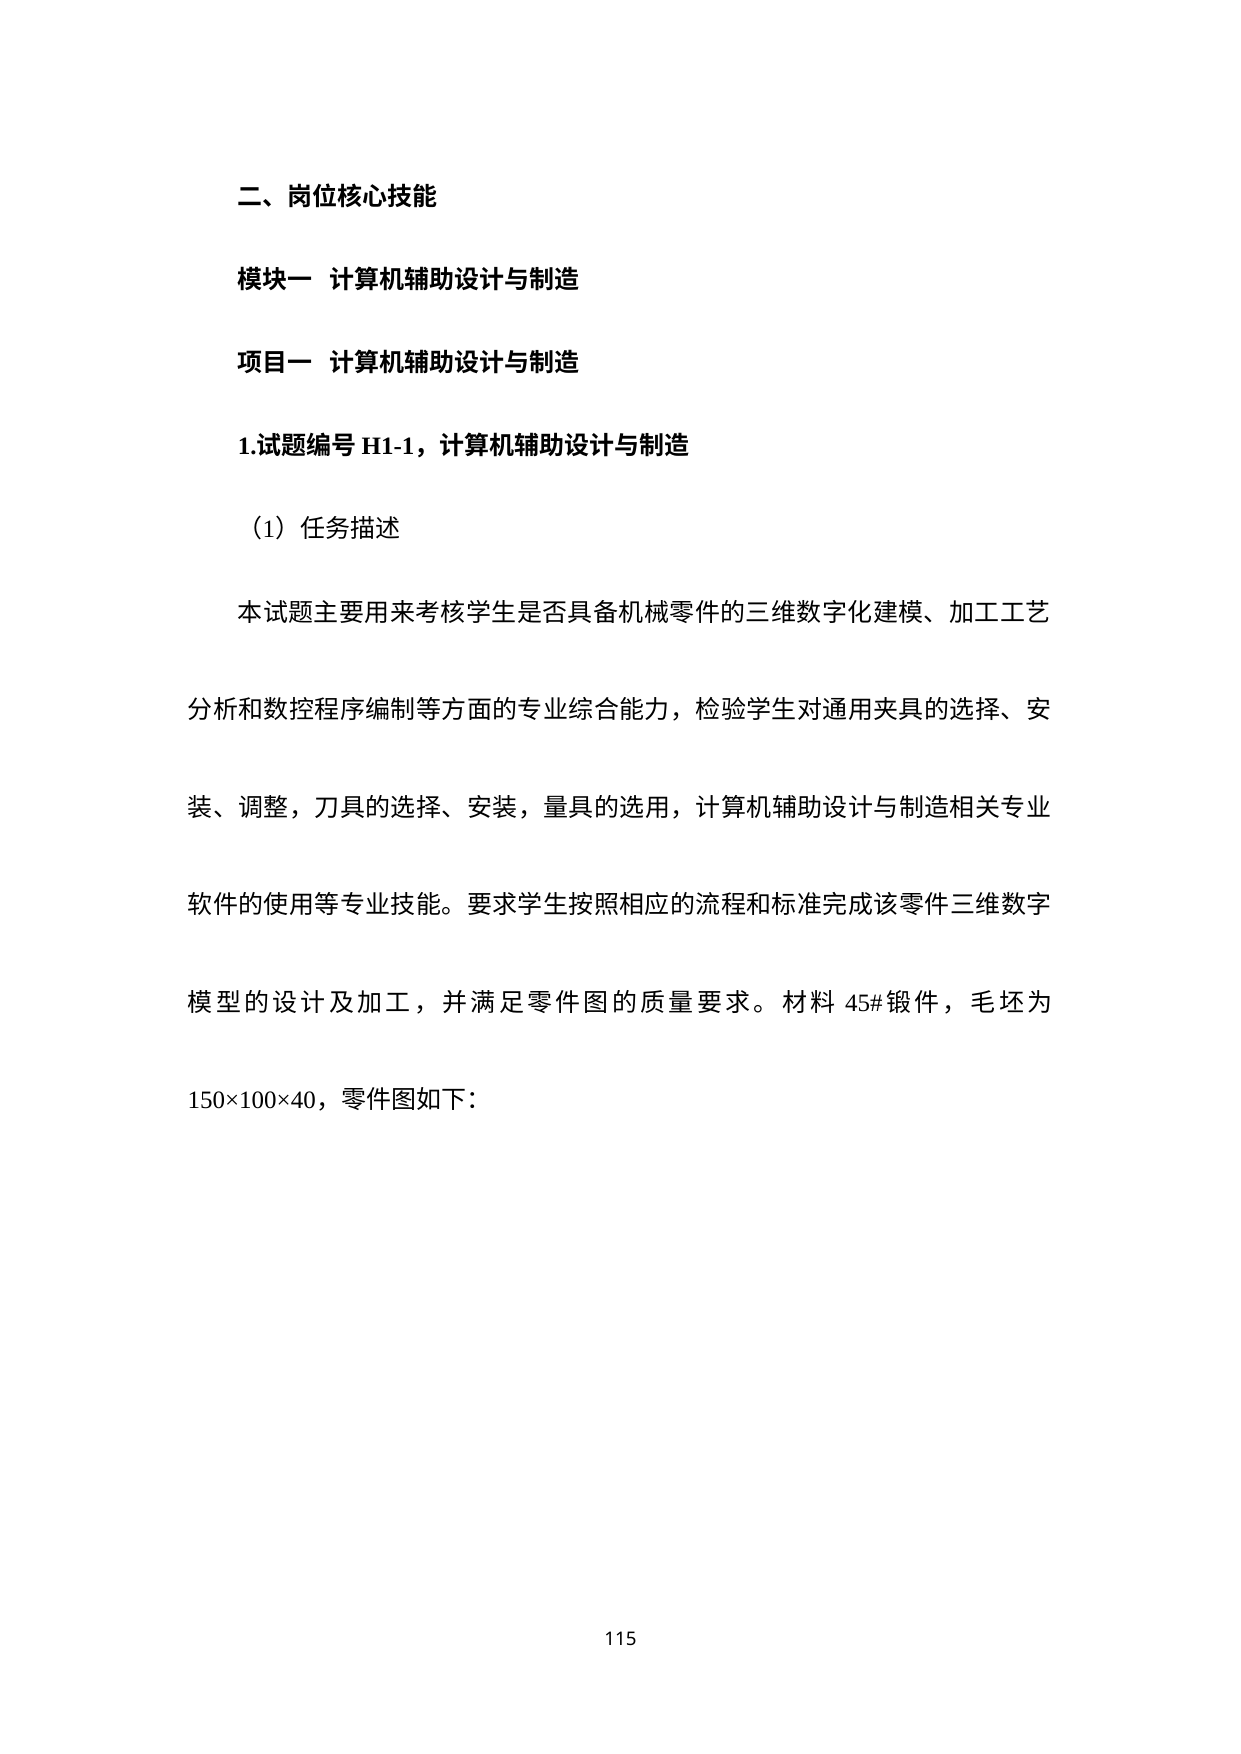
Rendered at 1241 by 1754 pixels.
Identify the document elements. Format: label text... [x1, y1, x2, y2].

text 本试题主要用来考核学生是否具备机械零件的三维数字化建模、加工工艺分析和数控程序编制等方面的专业综合能力，检验学生对通用夹具的选择、安装、调整，刀具的选择、安装，量具的选用，计算机辅助设计与制造相关专业软件的使用等专业技能。要求学生按照相应的流程和标准完成该零件三维数字模型的设计及加工，并满足零件图的质量要求。材料45#锻件，毛坯为150×100×40，零件图如下： [187, 578, 1053, 1130]
text 二、岗位核心技能 [187, 162, 1053, 227]
text 1.试题编号H1-1，计算机辅助设计与制造 [187, 411, 1053, 476]
text （1）任务描述 [187, 494, 1053, 559]
text 项目一 计算机辅助设计与制造 [187, 328, 1053, 393]
text 模块一 计算机辅助设计与制造 [187, 245, 1053, 310]
